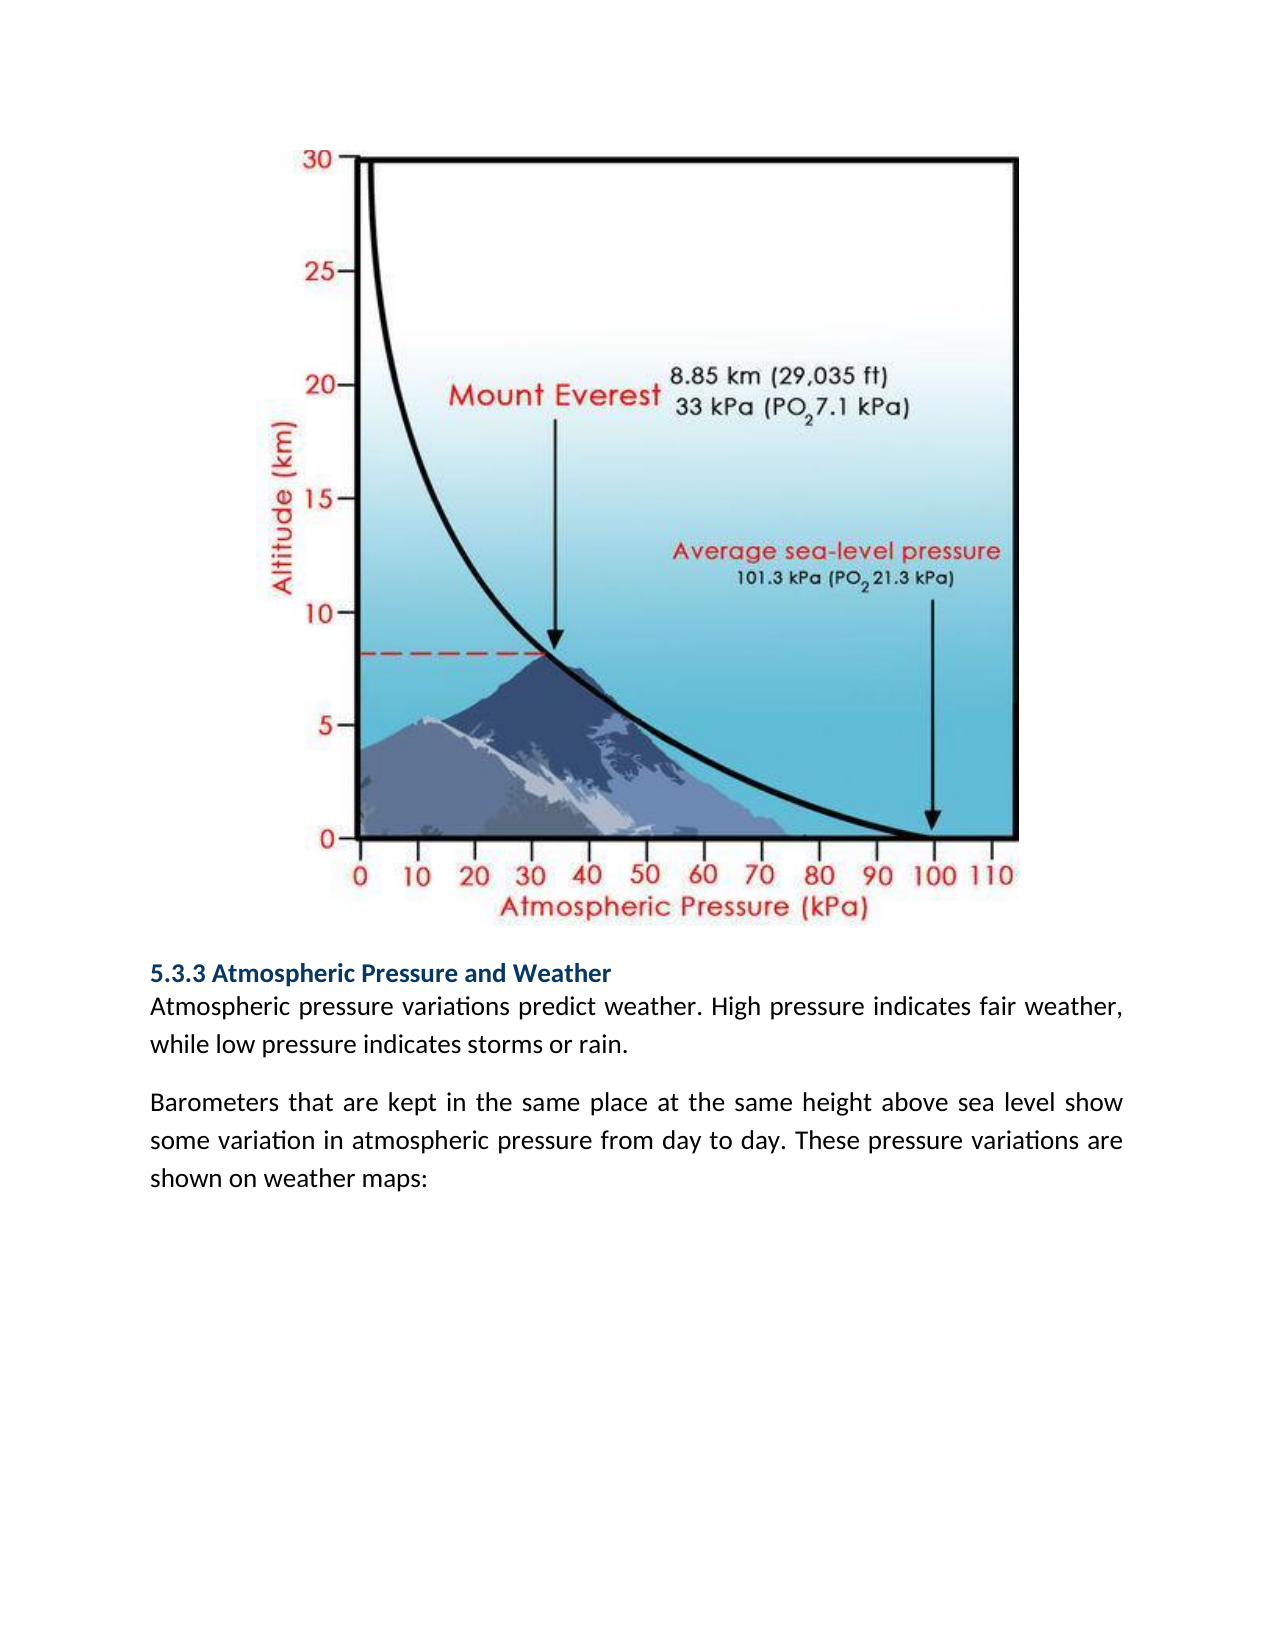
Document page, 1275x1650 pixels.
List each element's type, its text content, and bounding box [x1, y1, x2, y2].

text Atmospheric pressure variations predict weather. High pressure indicates fair weather, while low pressure indicates storms or rain. [150, 989, 1125, 1060]
text Barometers that are kept in the same place at the same height above sea level show some variation in atmospheric pressure from day to day. These pressure variations are shown on weather maps: [150, 1086, 1125, 1194]
picture [256, 150, 1019, 932]
subtitle 5.3.3 Atmospheric Pressure and Weather [150, 956, 1125, 989]
